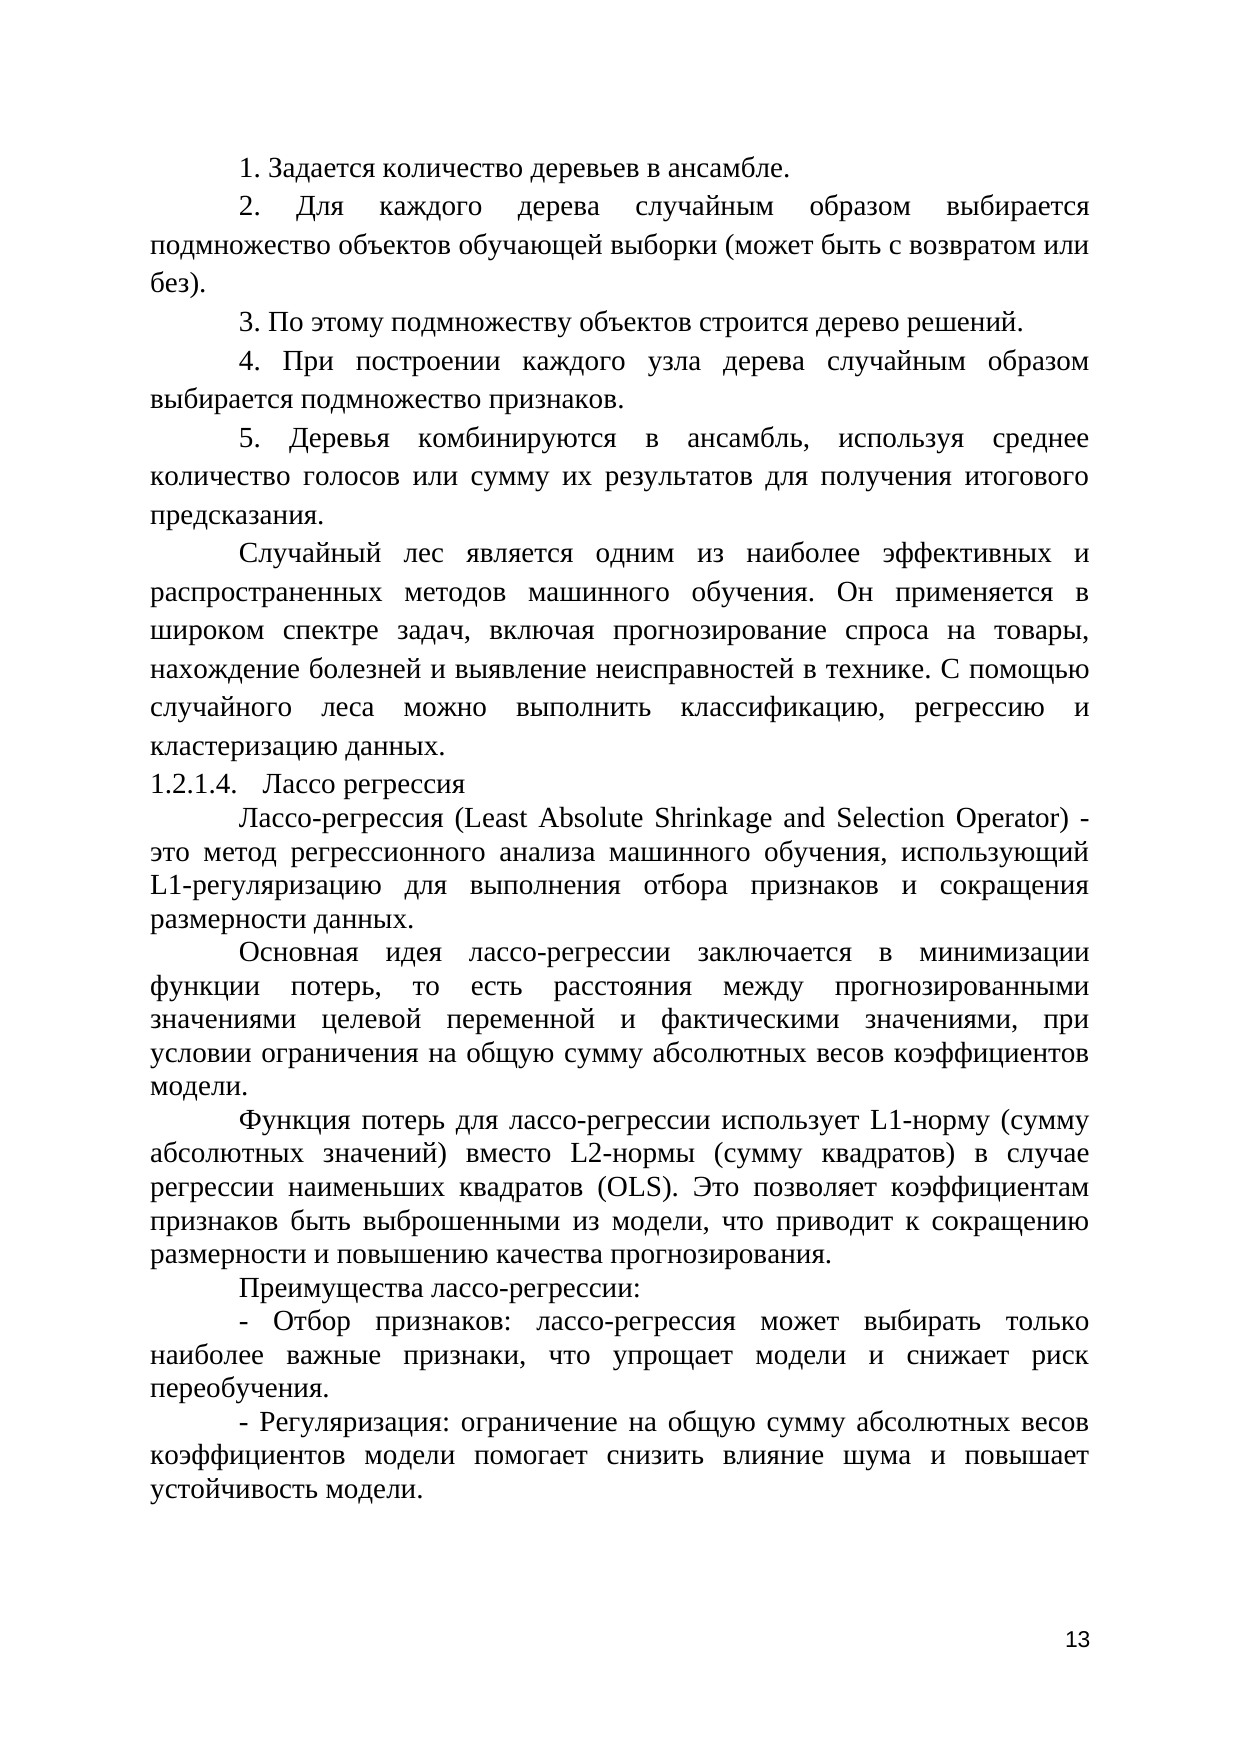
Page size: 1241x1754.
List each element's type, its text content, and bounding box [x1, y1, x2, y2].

text 2. Для каждого дерева случайным образом выбирается подмножество объектов обучающей выборки (может быть с возвратом или без). [150, 188, 1090, 299]
list Функция потерь для лассо-регрессии использует L1-норму (сумму абсолютных значений) вместо L2-нормы (сумму квадратов) в случае регрессии наименьших квадратов (OLS). Это позволяет коэффициентам признаков быть выброшенными из модели, что приводит к сокращению размерности и повышению качества прогнозирования. [150, 1102, 1090, 1270]
list - Отбор признаков: лассо-регрессия может выбирать только наиболее важные признаки, что упрощает модели и снижает риск переобучения. [150, 1303, 1090, 1404]
list Лассо регрессия [150, 767, 1090, 800]
text 5. Деревья комбинируются в ансамбль, используя среднее количество голосов или сумму их результатов для получения итогового предсказания. [150, 420, 1090, 530]
text 1. Задается количество деревьев в ансамбле. [150, 150, 1090, 183]
text Случайный лес является одним из наиболее эффективных и распространенных методов машинного обучения. Он применяется в широком спектре задач, включая прогнозирование спроса на товары, нахождение болезней и выявление неисправностей в технике. С помощью случайного леса можно выполнить классификацию, регрессию и кластеризацию данных. [150, 535, 1090, 762]
text 3. По этому подмножеству объектов строится дерево решений. [150, 304, 1090, 338]
list Лассо-регрессия (Least Absolute Shrinkage and Selection Operator) - это метод регрессионного анализа машинного обучения, использующий L1-регуляризацию для выполнения отбора признаков и сокращения размерности данных. [150, 800, 1090, 934]
text 4. При построении каждого узла дерева случайным образом выбирается подмножество признаков. [150, 343, 1090, 415]
list - Регуляризация: ограничение на общую сумму абсолютных весов коэффициентов модели помогает снизить влияние шума и повышает устойчивость модели. [150, 1404, 1090, 1504]
list Преимущества лассо-регрессии: [150, 1270, 1090, 1303]
list Основная идея лассо-регрессии заключается в минимизации функции потерь, то есть расстояния между прогнозированными значениями целевой переменной и фактическими значениями, при условии ограничения на общую сумму абсолютных весов коэффициентов модели. [150, 934, 1090, 1102]
